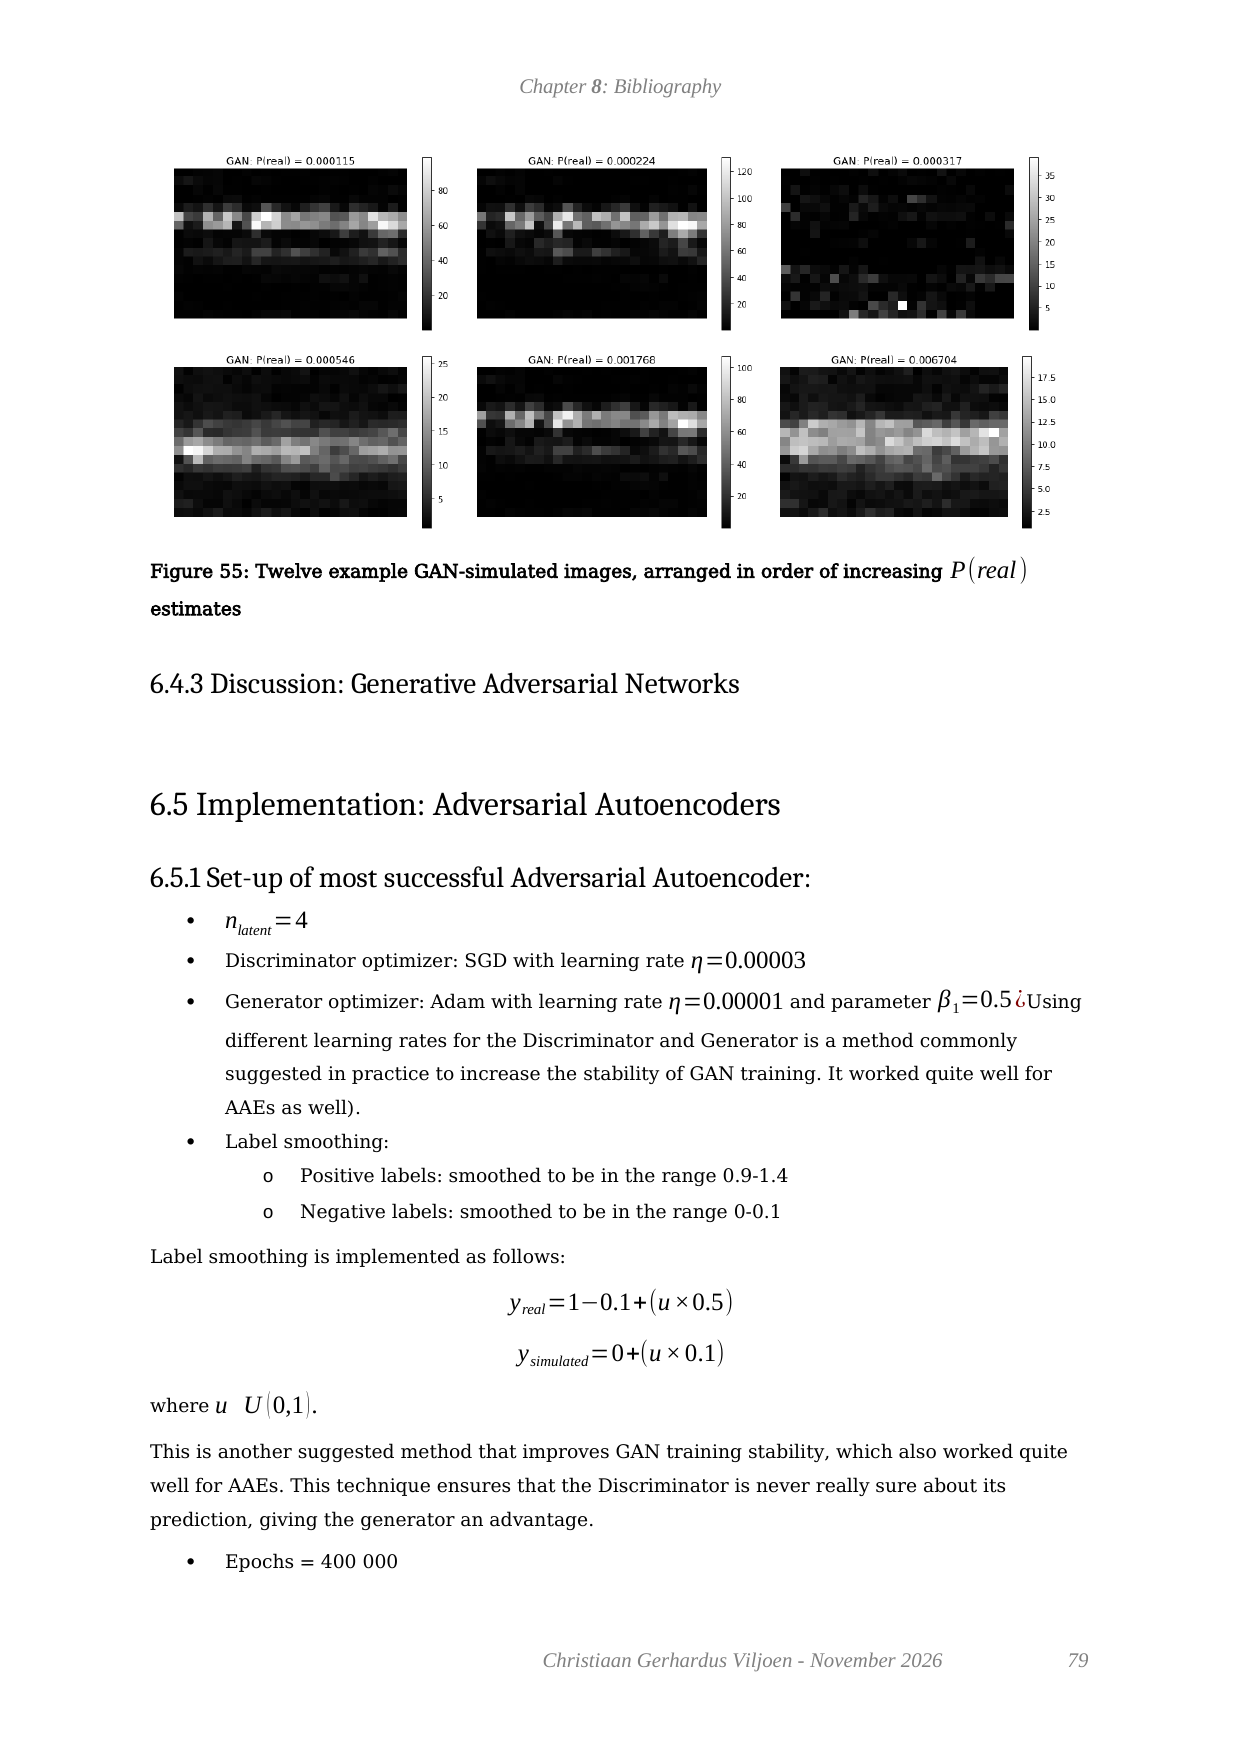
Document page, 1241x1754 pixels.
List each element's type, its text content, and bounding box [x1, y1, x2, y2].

list Positive labels: smoothed to be in the range 0.9-1.4 [262, 1164, 1090, 1188]
list Label smoothing: [187, 1129, 1090, 1152]
text Label smoothing is implemented as follows: [150, 1245, 1090, 1267]
picture [150, 150, 1061, 338]
subtitle Set-up of most successful Adversarial Autoencoder: [150, 861, 1090, 894]
list Epochs = 400 000 [187, 1550, 1090, 1572]
list Negative labels: smoothed to be in the range 0-0.1 [262, 1200, 1090, 1224]
picture [150, 348, 1061, 536]
subtitle Implementation: Adversarial Autoencoders [150, 785, 1090, 823]
text This is another suggested method that improves GAN training stability, which also worked quite well for AAEs. This technique ensures that the Discriminator is never really sure about its prediction, giving the generator an advantage. [150, 1440, 1090, 1530]
text where [150, 1390, 1090, 1421]
subtitle Discussion: Generative Adversarial Networks [150, 668, 1090, 701]
text Figure 55: Twelve example GAN-simulated images, arranged in order of increasing estimates [150, 555, 1090, 619]
list Discriminator optimizer: SGD with learning rate [187, 947, 1090, 974]
list Generator optimizer: Adam with learning rate and parameter Using different learning rates for the Discriminator and Generator is a method commonly suggested in practice to increase the stability of GAN training. It worked quite well for AAEs as well). [187, 986, 1090, 1118]
